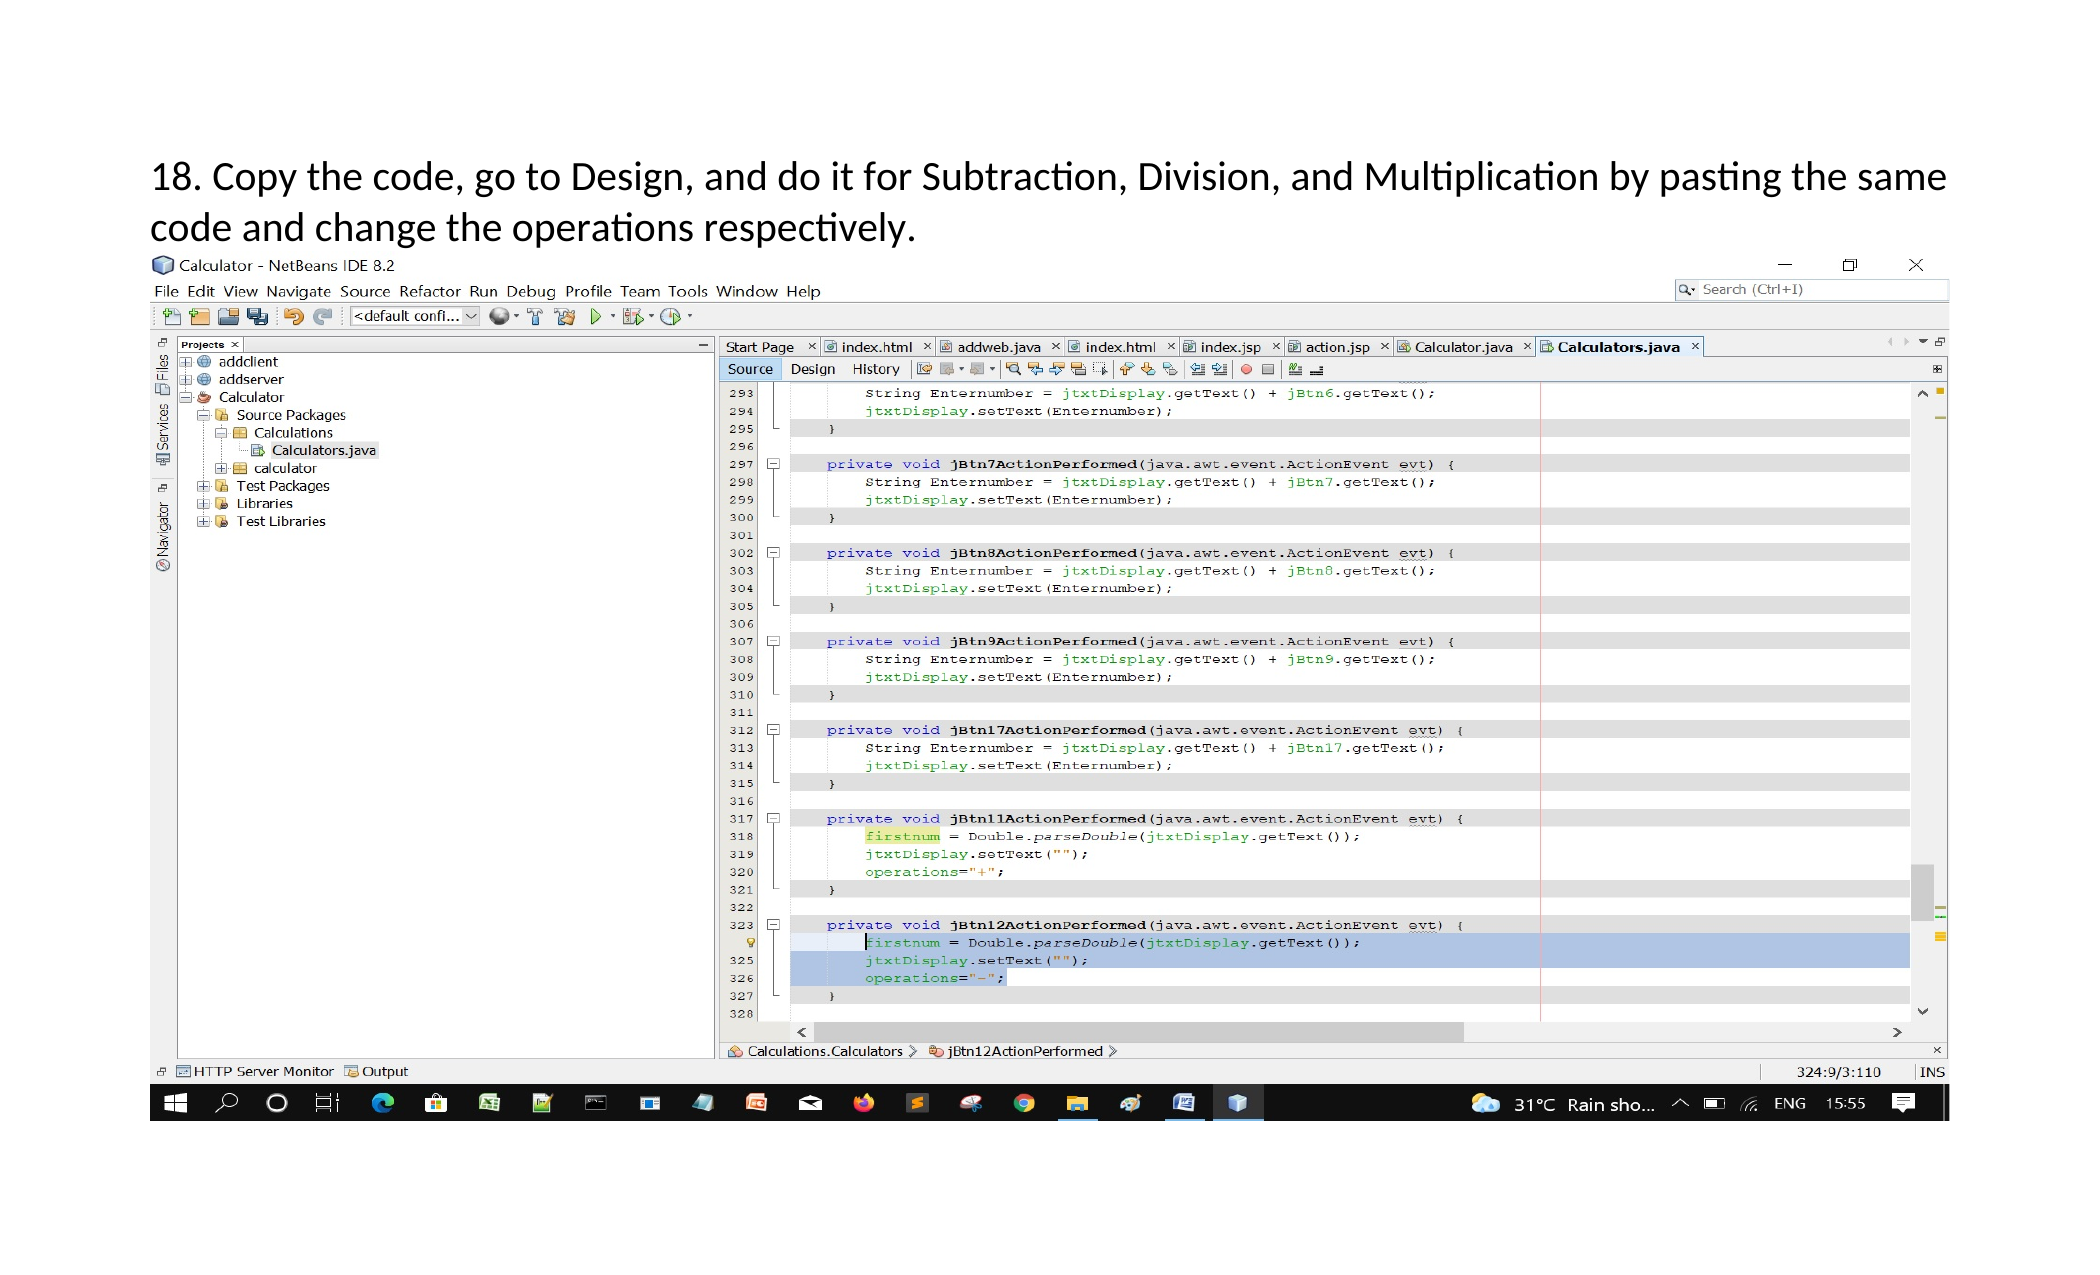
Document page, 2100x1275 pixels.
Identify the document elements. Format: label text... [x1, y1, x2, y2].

picture [150, 251, 1950, 1121]
text 18. Copy the code, go to Design, and do it for Subtraction, Division, and Multiplication by pasting the same code and change the operations respectively. [150, 150, 1950, 251]
